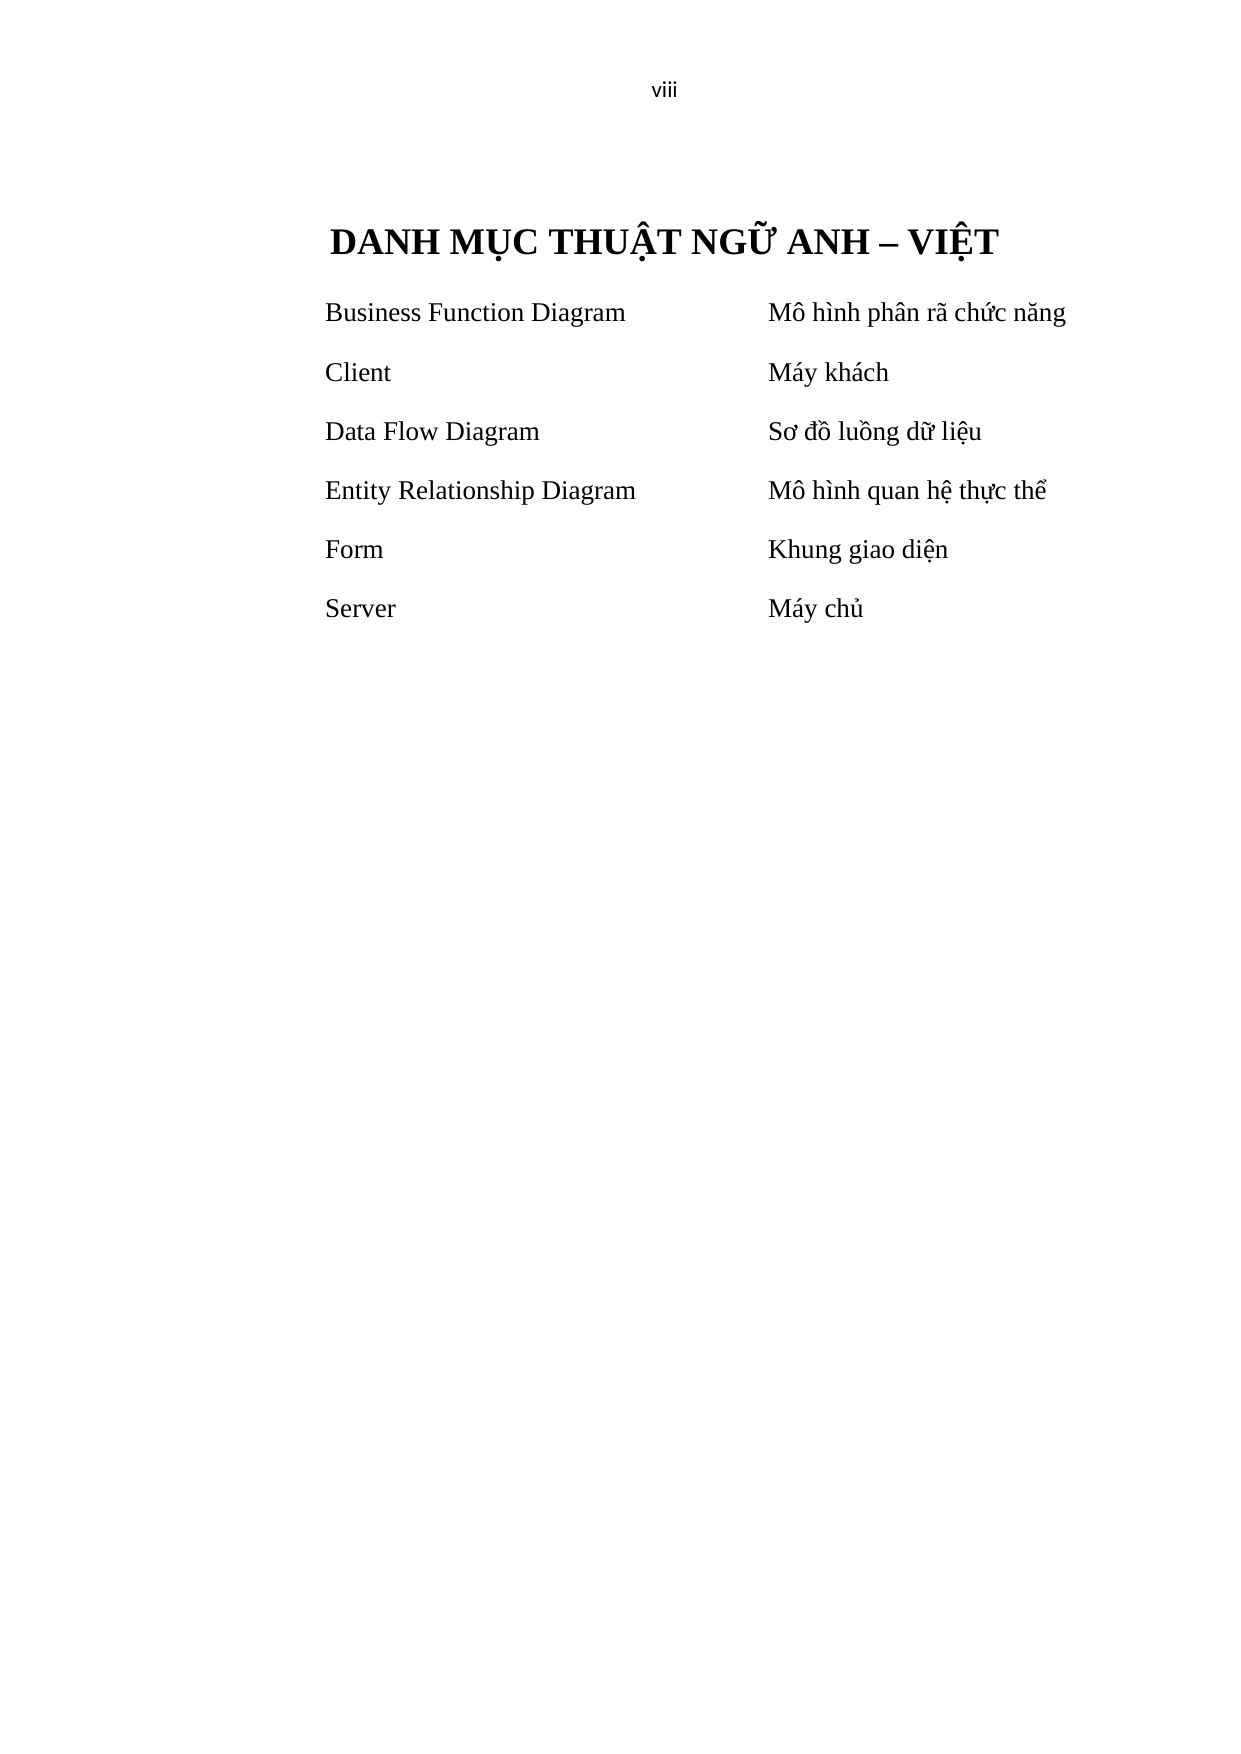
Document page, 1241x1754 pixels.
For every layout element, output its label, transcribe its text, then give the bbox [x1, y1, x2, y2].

text Form Khung giao diện [207, 533, 1122, 564]
subtitle DANH MỤC THUẬT NGỮ ANH – VIỆT [207, 219, 1122, 262]
text Client Máy khách [207, 356, 1122, 387]
text Server Máy chủ [207, 592, 1122, 623]
text Entity Relationship Diagram Mô hình quan hệ thực thể [207, 474, 1122, 505]
text Business Function Diagram Mô hình phân rã chức năng [207, 296, 1122, 328]
text Data Flow Diagram Sơ đồ luồng dữ liệu [207, 415, 1122, 446]
